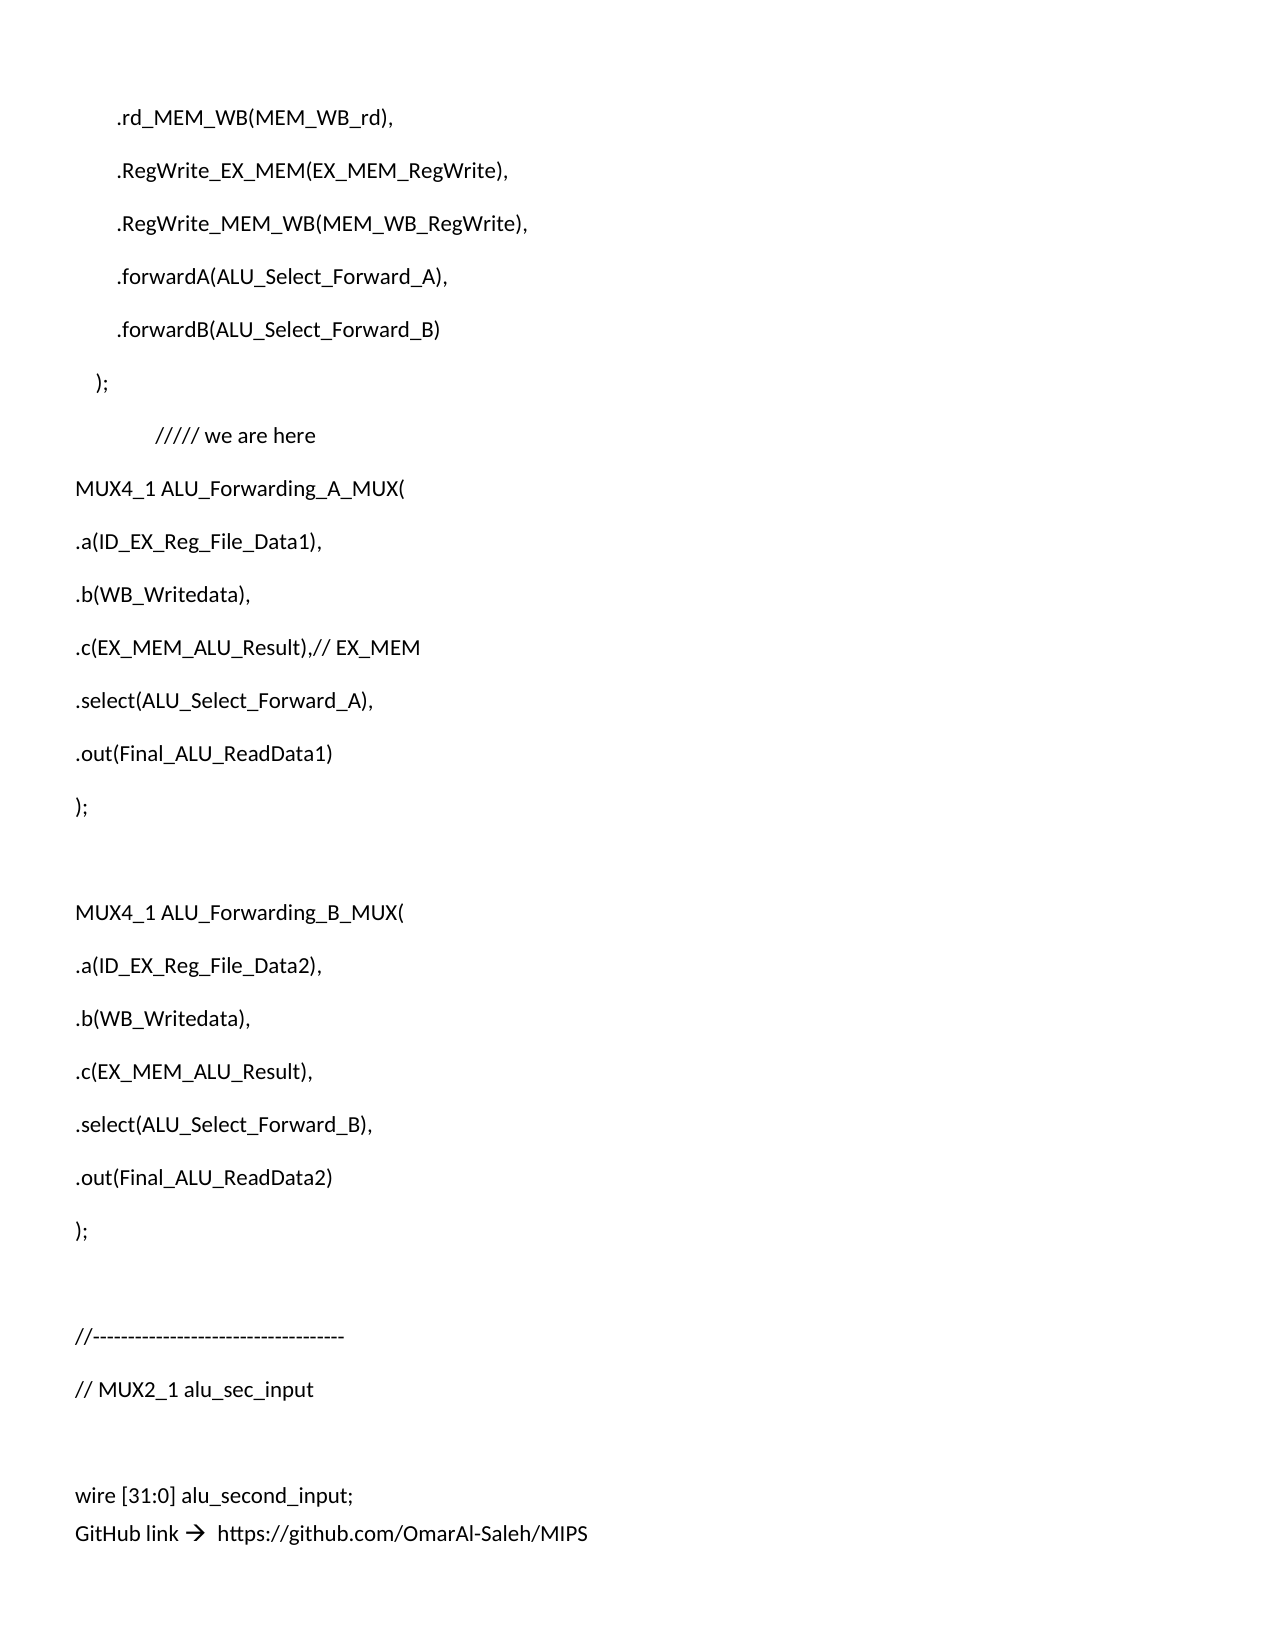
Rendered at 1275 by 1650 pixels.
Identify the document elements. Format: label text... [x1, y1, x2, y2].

text .b(WB_Writedata), [75, 1004, 1200, 1032]
text .forwardA(ALU_Select_Forward_A), [75, 262, 1200, 290]
text ); [75, 792, 1200, 820]
text MUX4_1 ALU_Forwarding_A_MUX( [75, 474, 1200, 502]
text //------------------------------------ [75, 1322, 1200, 1351]
text .select(ALU_Select_Forward_A), [75, 686, 1200, 714]
text .a(ID_EX_Reg_File_Data1), [75, 527, 1200, 555]
text .c(EX_MEM_ALU_Result),// EX_MEM [75, 633, 1200, 661]
text ///// we are here [75, 421, 1200, 449]
text .RegWrite_MEM_WB(MEM_WB_RegWrite), [75, 209, 1200, 237]
text .c(EX_MEM_ALU_Result), [75, 1057, 1200, 1085]
text .out(Final_ALU_ReadData2) [75, 1163, 1200, 1191]
text .rd_MEM_WB(MEM_WB_rd), [75, 103, 1200, 131]
text MUX4_1 ALU_Forwarding_B_MUX( [75, 898, 1200, 926]
text ); [75, 368, 1200, 396]
text // MUX2_1 alu_sec_input [75, 1376, 1200, 1403]
text .b(WB_Writedata), [75, 580, 1200, 608]
text .forwardB(ALU_Select_Forward_B) [75, 315, 1200, 343]
text .RegWrite_EX_MEM(EX_MEM_RegWrite), [75, 156, 1200, 184]
text .out(Final_ALU_ReadData1) [75, 739, 1200, 767]
text .select(ALU_Select_Forward_B), [75, 1110, 1200, 1138]
text ); [75, 1216, 1200, 1244]
text wire [31:0] alu_second_input; [75, 1482, 1200, 1509]
text .a(ID_EX_Reg_File_Data2), [75, 951, 1200, 979]
